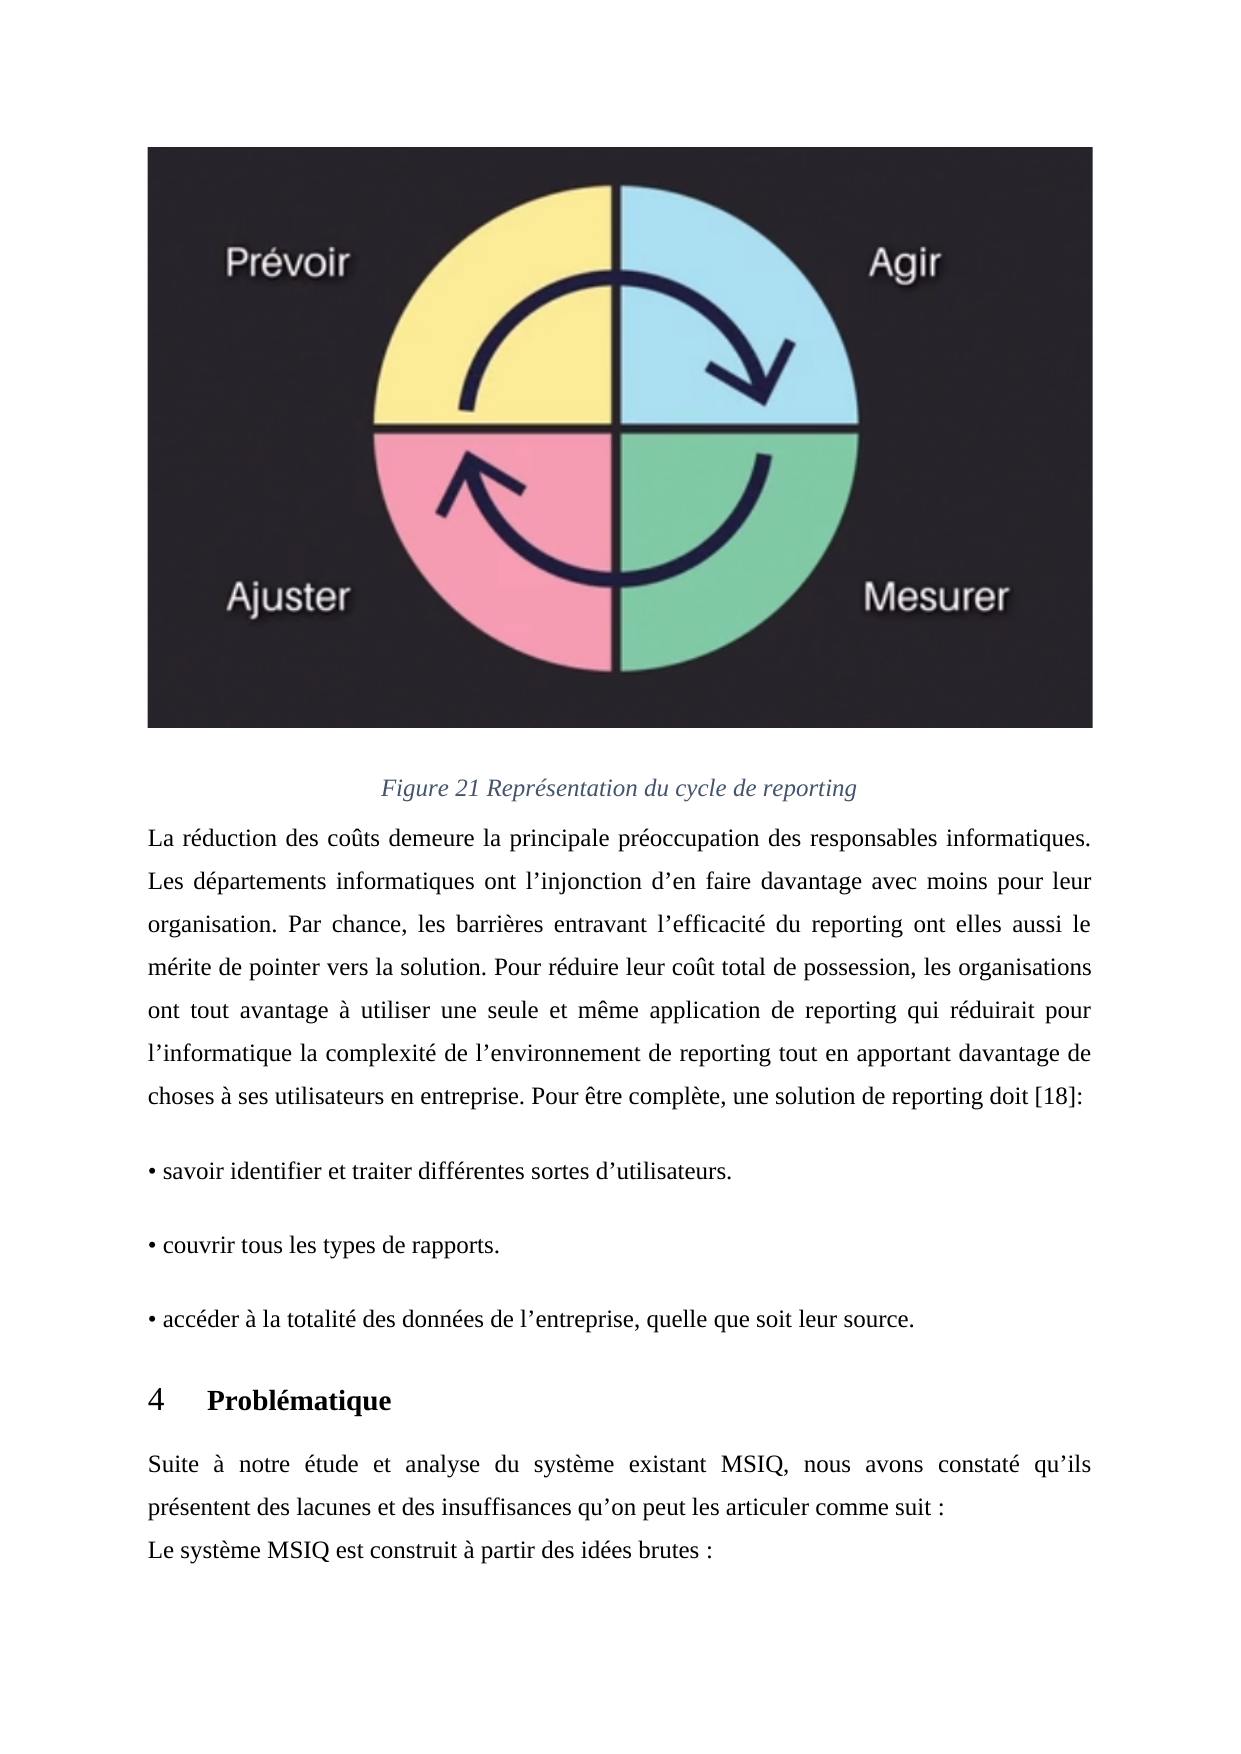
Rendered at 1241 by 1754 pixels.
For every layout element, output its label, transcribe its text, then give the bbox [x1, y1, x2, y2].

text La réduction des coûts demeure la principale préoccupation des responsables informatiques. Les départements informatiques ont l’injonction d’en faire davantage avec moins pour leur organisation. Par chance, les barrières entravant l’efficacité du reporting ont elles aussi le mérite de pointer vers la solution. Pour réduire leur coût total de possession, les organisations ont tout avantage à utiliser une seule et même application de reporting qui réduirait pour l’informatique la complexité de l’environnement de reporting tout en apportant davantage de choses à ses utilisateurs en entreprise. Pour être complète, une solution de reporting doit [18]: [148, 823, 1092, 1110]
text • savoir identifier et traiter différentes sortes d’utilisateurs. [148, 1156, 1092, 1184]
subtitle Problématique [148, 1379, 1092, 1417]
text Le système MSIQ est construit à partir des idées brutes : [148, 1535, 1092, 1564]
text Suite à notre étude et analyse du système existant MSIQ, nous avons constaté qu’ils présentent des lacunes et des insuffisances qu’on peut les articuler comme suit : [148, 1449, 1092, 1521]
text Figure 21 Représentation du cycle de reporting [148, 773, 1092, 802]
picture [147, 147, 1093, 728]
text • accéder à la totalité des données de l’entreprise, quelle que soit leur source. [148, 1304, 1092, 1333]
text • couvrir tous les types de rapports. [148, 1230, 1092, 1259]
